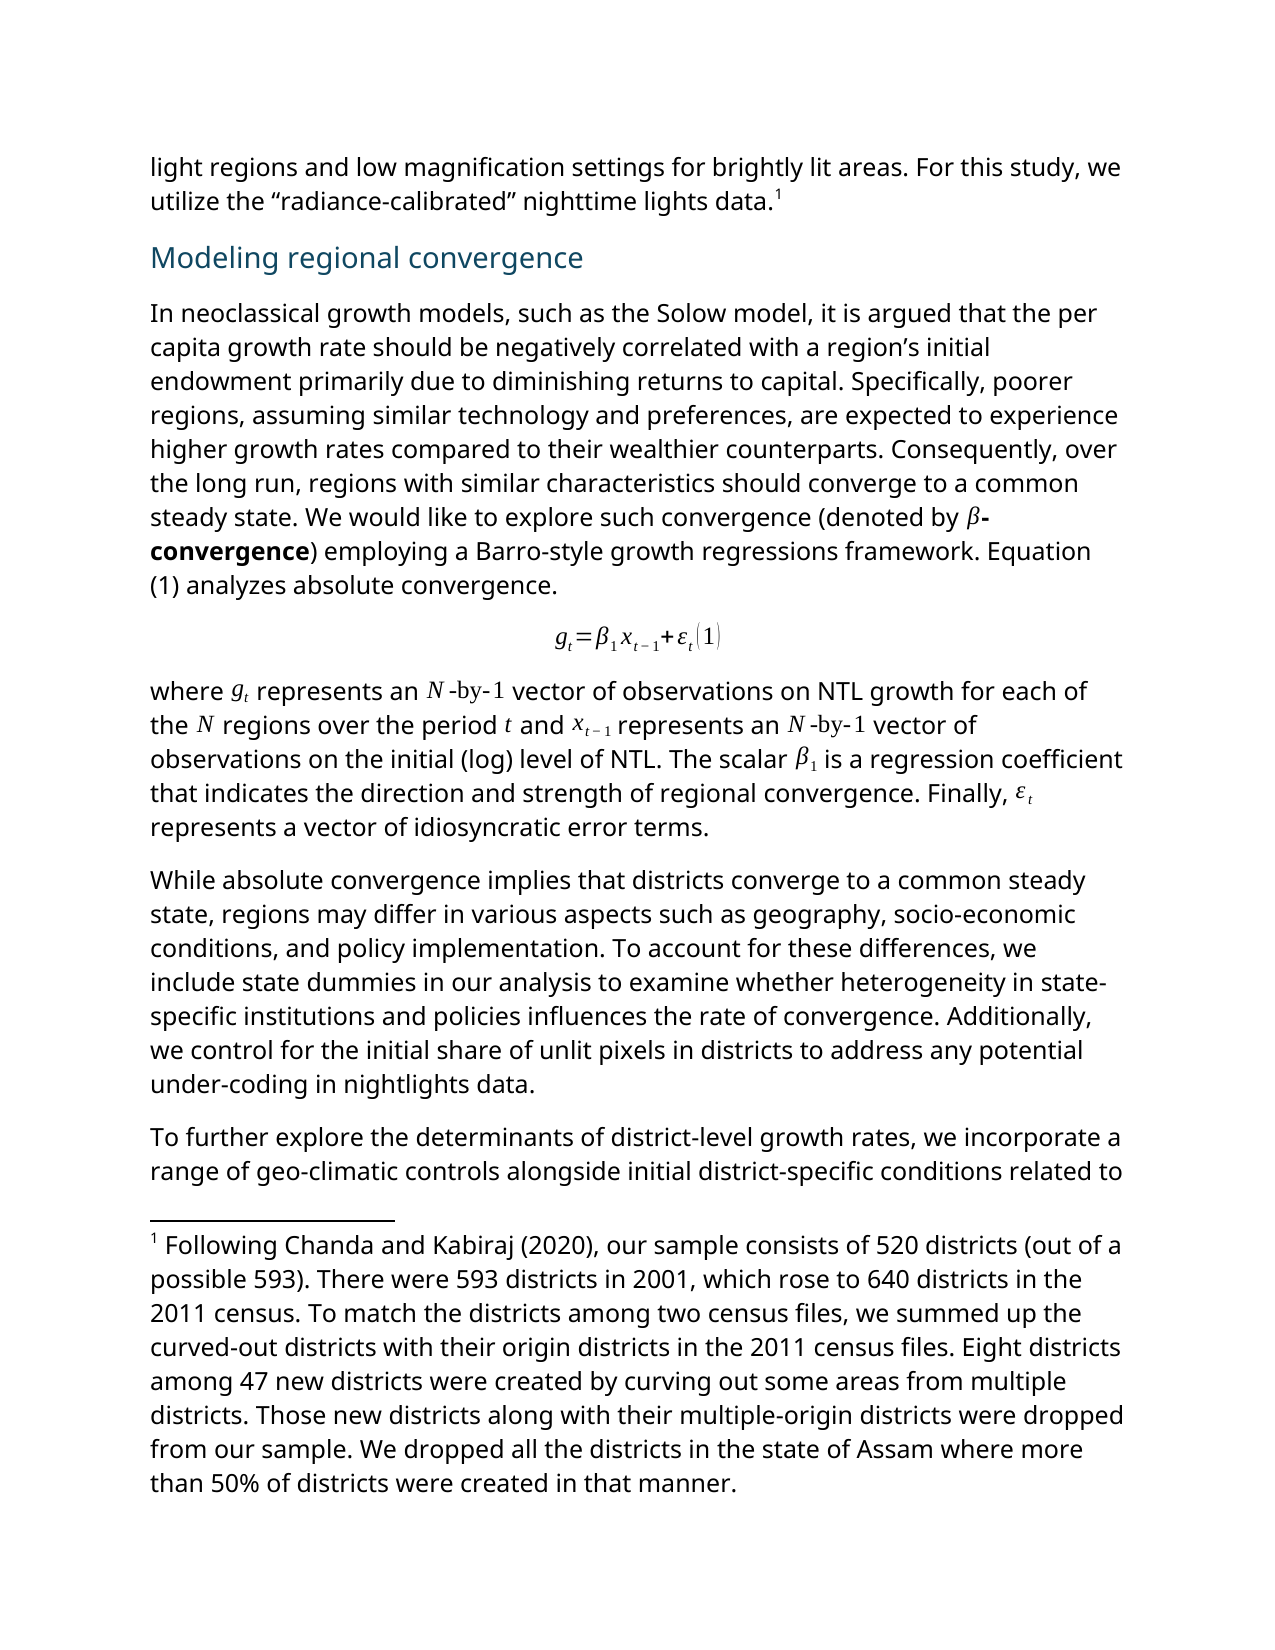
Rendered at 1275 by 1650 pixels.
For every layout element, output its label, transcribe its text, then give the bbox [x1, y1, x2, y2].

text While absolute convergence implies that districts converge to a common steady state, regions may differ in various aspects such as geography, socio-economic conditions, and policy implementation. To account for these differences, we include state dummies in our analysis to examine whether heterogeneity in state-specific institutions and policies influences the rate of convergence. Additionally, we control for the initial share of unlit pixels in districts to address any potential under-coding in nightlights data. [150, 862, 1125, 1101]
text In neoclassical growth models, such as the Solow model, it is argued that the per capita growth rate should be negatively correlated with a region’s initial endowment primarily due to diminishing returns to capital. Specifically, poorer regions, assuming similar technology and preferences, are expected to experience higher growth rates compared to their wealthier counterparts. Consequently, over the long run, regions with similar characteristics should converge to a common steady state. We would like to explore such convergence (denoted by -convergence) employing a Barro-style growth regressions framework. Equation (1) analyzes absolute convergence. [150, 295, 1125, 602]
subtitle Modeling regional convergence [150, 237, 1125, 277]
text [150, 1120, 1125, 1188]
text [150, 150, 1125, 218]
text where represents an vector of observations on NTL growth for each of the regions over the period and represents an vector of observations on the initial (log) level of NTL. The scalar is a regression coefficient that indicates the direction and strength of regional convergence. Finally, represents a vector of idiosyncratic error terms. [150, 673, 1125, 844]
